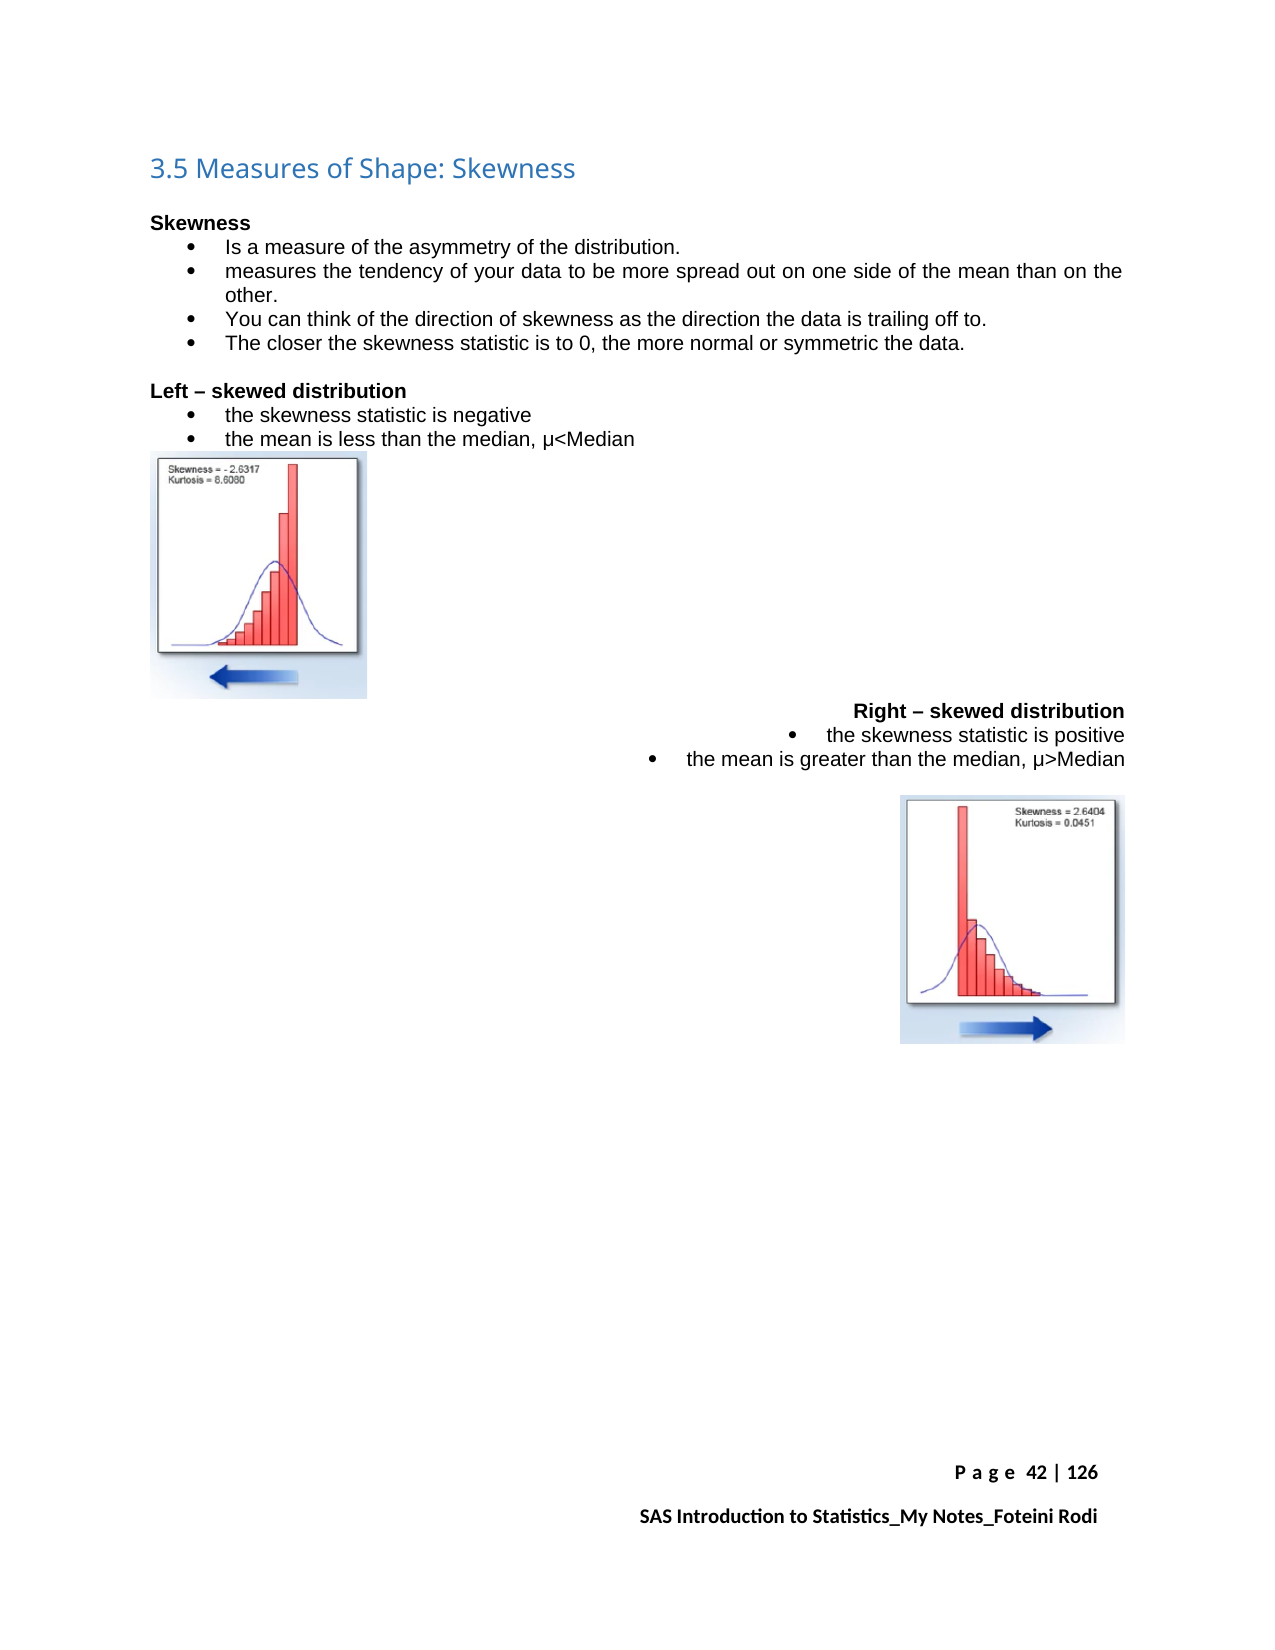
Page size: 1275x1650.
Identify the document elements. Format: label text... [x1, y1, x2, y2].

picture [900, 795, 1125, 1044]
text Right – skewed distribution [150, 699, 1125, 723]
list the mean is greater than the median, μ>Median [187, 747, 1125, 771]
text Skewness [150, 211, 1125, 235]
picture [150, 451, 368, 699]
list the skewness statistic is negative [187, 403, 1125, 427]
subtitle 3.5 Measures of Shape: Skewness [150, 150, 1125, 187]
list the mean is less than the median, μ<Median [187, 427, 1125, 451]
list You can think of the direction of skewness as the direction the data is trailing off to. [187, 307, 1125, 331]
text Left – skewed distribution [150, 379, 1125, 403]
list the skewness statistic is positive [187, 723, 1125, 747]
list Is a measure of the asymmetry of the distribution. [187, 235, 1125, 259]
list The closer the skewness statistic is to 0, the more normal or symmetric the data. [187, 331, 1125, 355]
list measures the tendency of your data to be more spread out on one side of the mean than on the other. [187, 259, 1125, 307]
